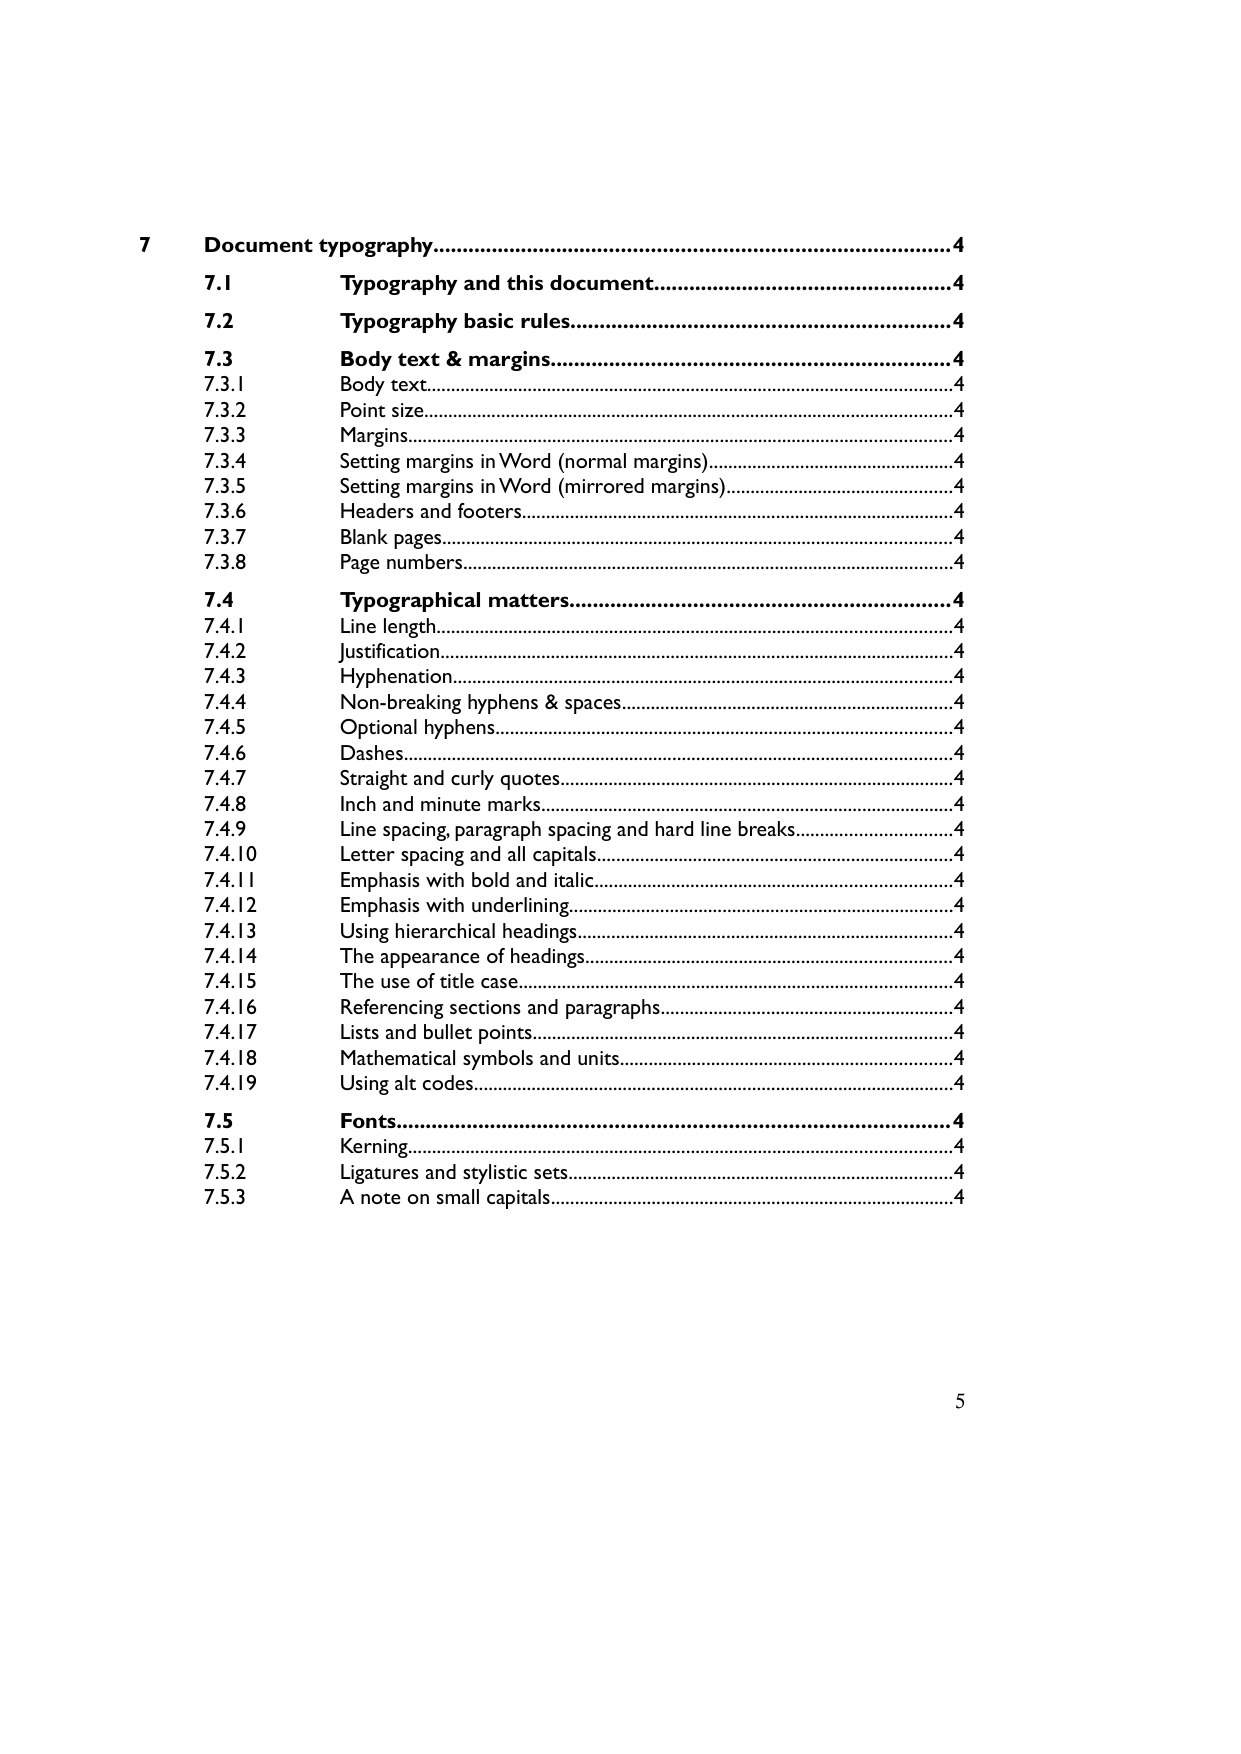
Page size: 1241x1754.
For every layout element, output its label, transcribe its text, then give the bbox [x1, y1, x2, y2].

text 7.3.1 Body text 4 [204, 372, 966, 397]
text 7.3 Body text & margins 4 [204, 346, 966, 372]
text 7.3.5 Setting margins in Word (mirrored margins) 4 [204, 473, 966, 499]
text 7.4.4 Non-breaking hyphens & spaces 4 [204, 689, 966, 714]
text 7.4 Typographical matters 4 [204, 587, 966, 613]
text 7.4.8 Inch and minute marks 4 [204, 791, 966, 816]
text 7.2 Typography basic rules 4 [204, 308, 966, 334]
text 7.5.1 Kerning 4 [204, 1134, 966, 1159]
text 7.4.19 Using alt codes 4 [204, 1070, 966, 1096]
text 7.4.3 Hyphenation 4 [204, 664, 966, 689]
text 7.1 Typography and this document 4 [204, 270, 966, 296]
text 7.5.2 Ligatures and stylistic sets 4 [204, 1159, 966, 1184]
text 7.4.10 Letter spacing and all capitals 4 [204, 842, 966, 867]
text 7.5.3 A note on small capitals 4 [204, 1184, 966, 1210]
text 7 Document typography 4 [139, 232, 966, 258]
text 7.3.3 Margins 4 [204, 422, 966, 448]
text 7.4.13 Using hierarchical headings 4 [204, 918, 966, 943]
text 7.4.14 The appearance of headings 4 [204, 943, 966, 969]
text 7.5 Fonts 4 [204, 1108, 966, 1134]
text 7.4.15 The use of title case 4 [204, 969, 966, 994]
text 7.3.6 Headers and footers 4 [204, 499, 966, 524]
text 7.3.8 Page numbers 4 [204, 549, 966, 575]
text 7.4.16 Referencing sections and paragraphs 4 [204, 994, 966, 1019]
text 7.4.5 Optional hyphens 4 [204, 714, 966, 740]
text 7.4.1 Line length 4 [204, 613, 966, 638]
text 7.3.2 Point size 4 [204, 397, 966, 422]
text 7.3.7 Blank pages 4 [204, 524, 966, 549]
text 7.4.6 Dashes 4 [204, 740, 966, 765]
text 7.4.12 Emphasis with underlining 4 [204, 892, 966, 918]
text 7.4.7 Straight and curly quotes 4 [204, 765, 966, 791]
text 7.3.4 Setting margins in Word (normal margins) 4 [204, 448, 966, 473]
text 7.4.17 Lists and bullet points 4 [204, 1019, 966, 1045]
text 7.4.9 Line spacing, paragraph spacing and hard line breaks 4 [204, 816, 966, 842]
text 7.4.2 Justification 4 [204, 638, 966, 664]
text 7.4.18 Mathematical symbols and units 4 [204, 1045, 966, 1070]
text 7.4.11 Emphasis with bold and italic 4 [204, 867, 966, 892]
